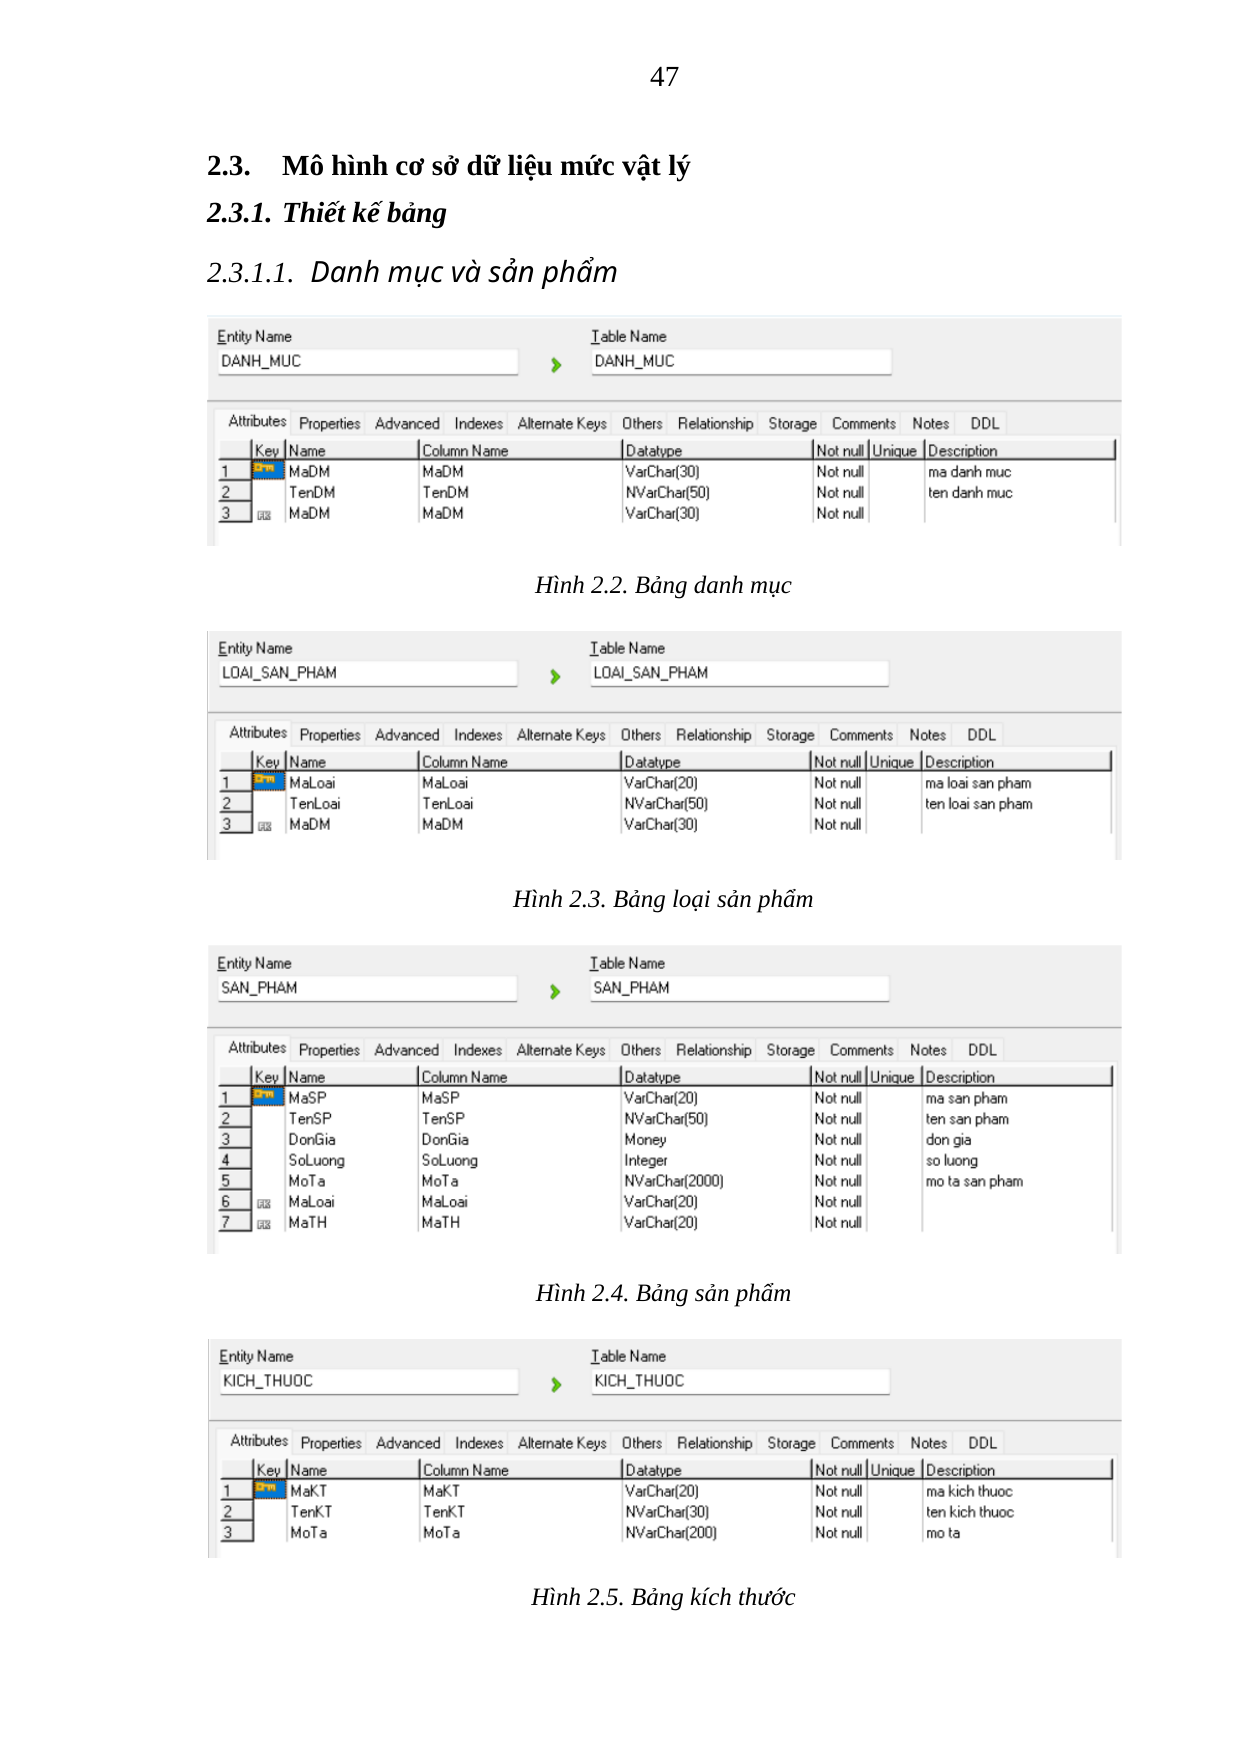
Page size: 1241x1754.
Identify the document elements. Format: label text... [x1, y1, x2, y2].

picture [207, 631, 1122, 860]
subtitle Danh mục và sản phẩm [207, 251, 1122, 291]
text Hình 2.5. Bảng kích thước [207, 1582, 1122, 1611]
text Hình 2.4. Bảng sản phẩm [207, 1278, 1122, 1307]
subtitle Thiết kế bảng [207, 195, 1122, 229]
picture [207, 1339, 1122, 1558]
picture [207, 945, 1122, 1254]
text Hình 2.3. Bảng loại sản phẩm [207, 884, 1122, 913]
subtitle Mô hình cơ sở dữ liệu mức vật lý [207, 148, 1122, 181]
text Hình 2.2. Bảng danh mục [207, 570, 1122, 599]
picture [207, 315, 1122, 546]
